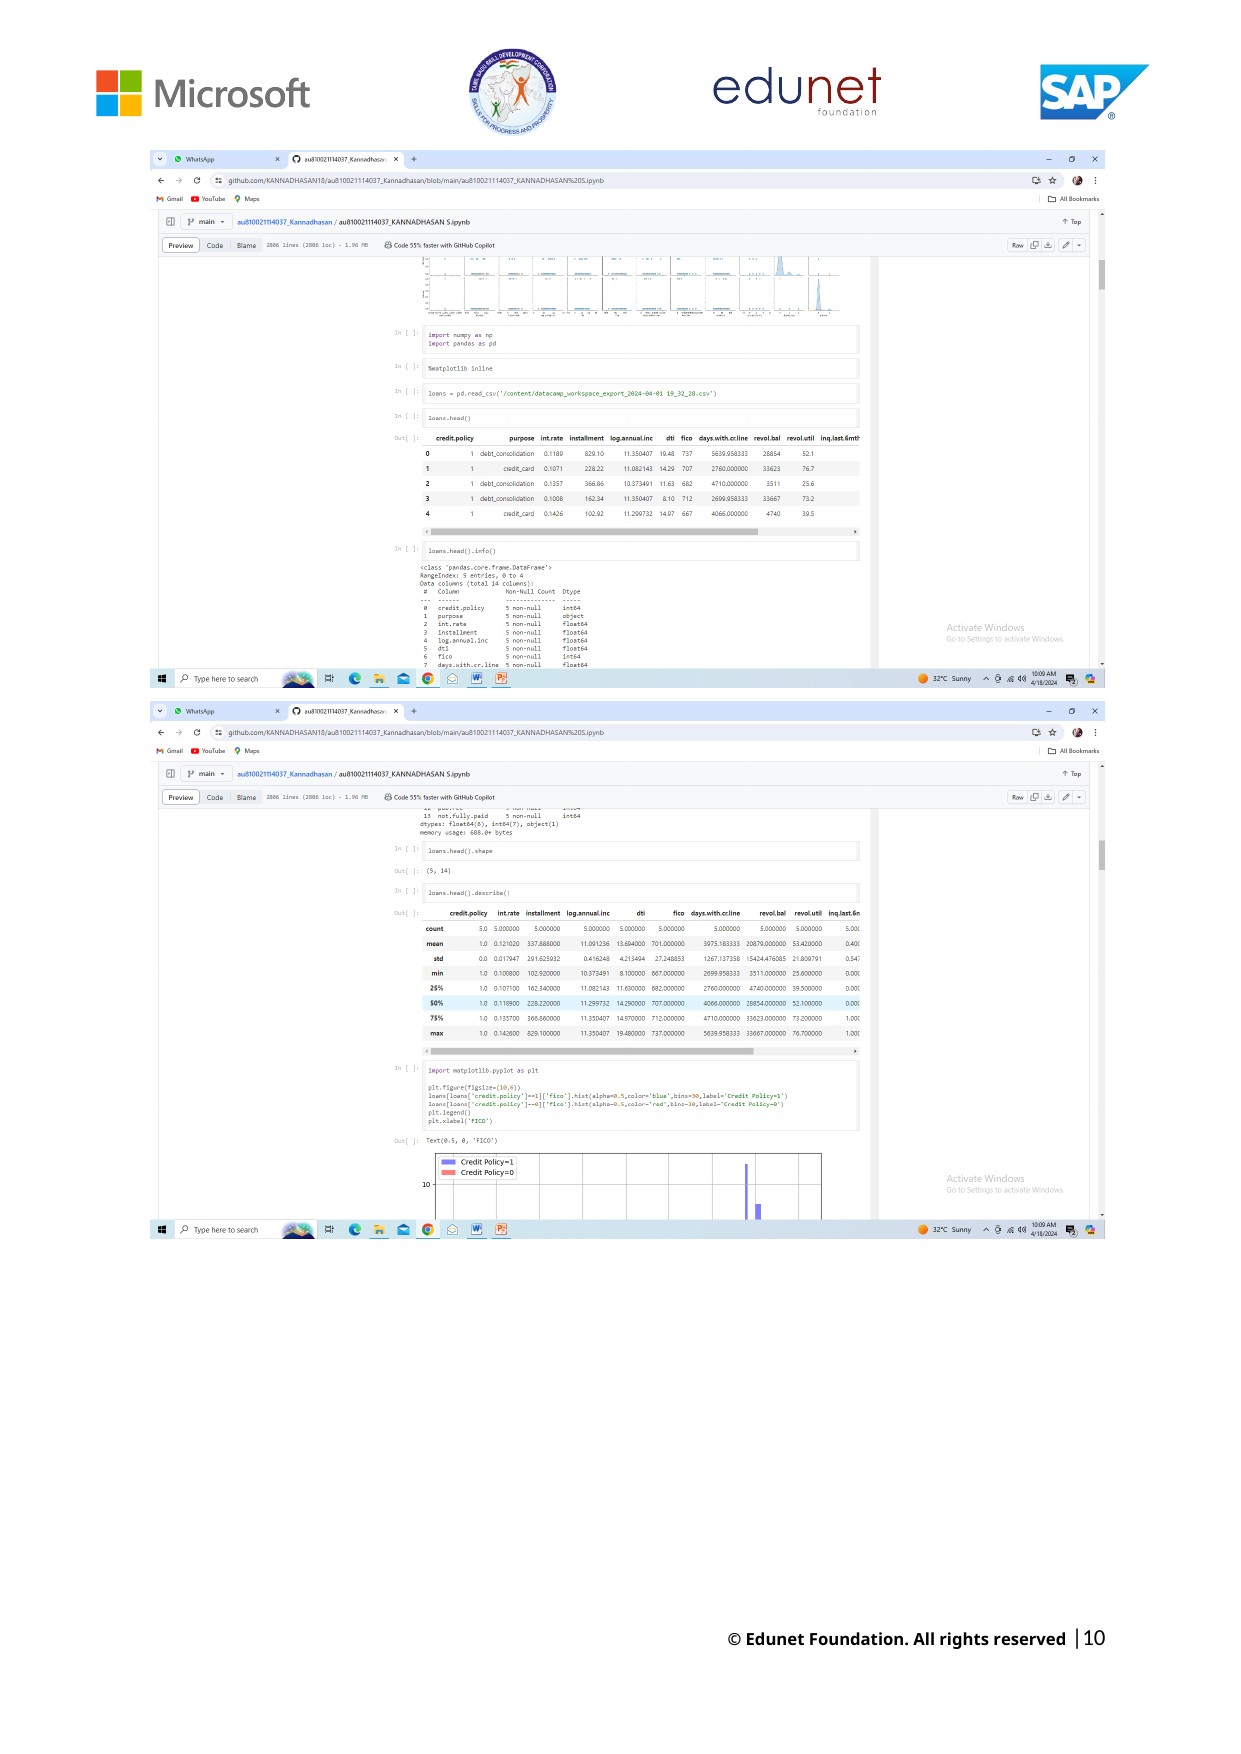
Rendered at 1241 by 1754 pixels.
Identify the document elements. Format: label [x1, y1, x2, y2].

picture [466, 45, 558, 137]
picture [91, 65, 316, 121]
picture [1039, 63, 1151, 121]
picture [150, 701, 1106, 1239]
picture [706, 60, 889, 122]
picture [150, 150, 1106, 688]
